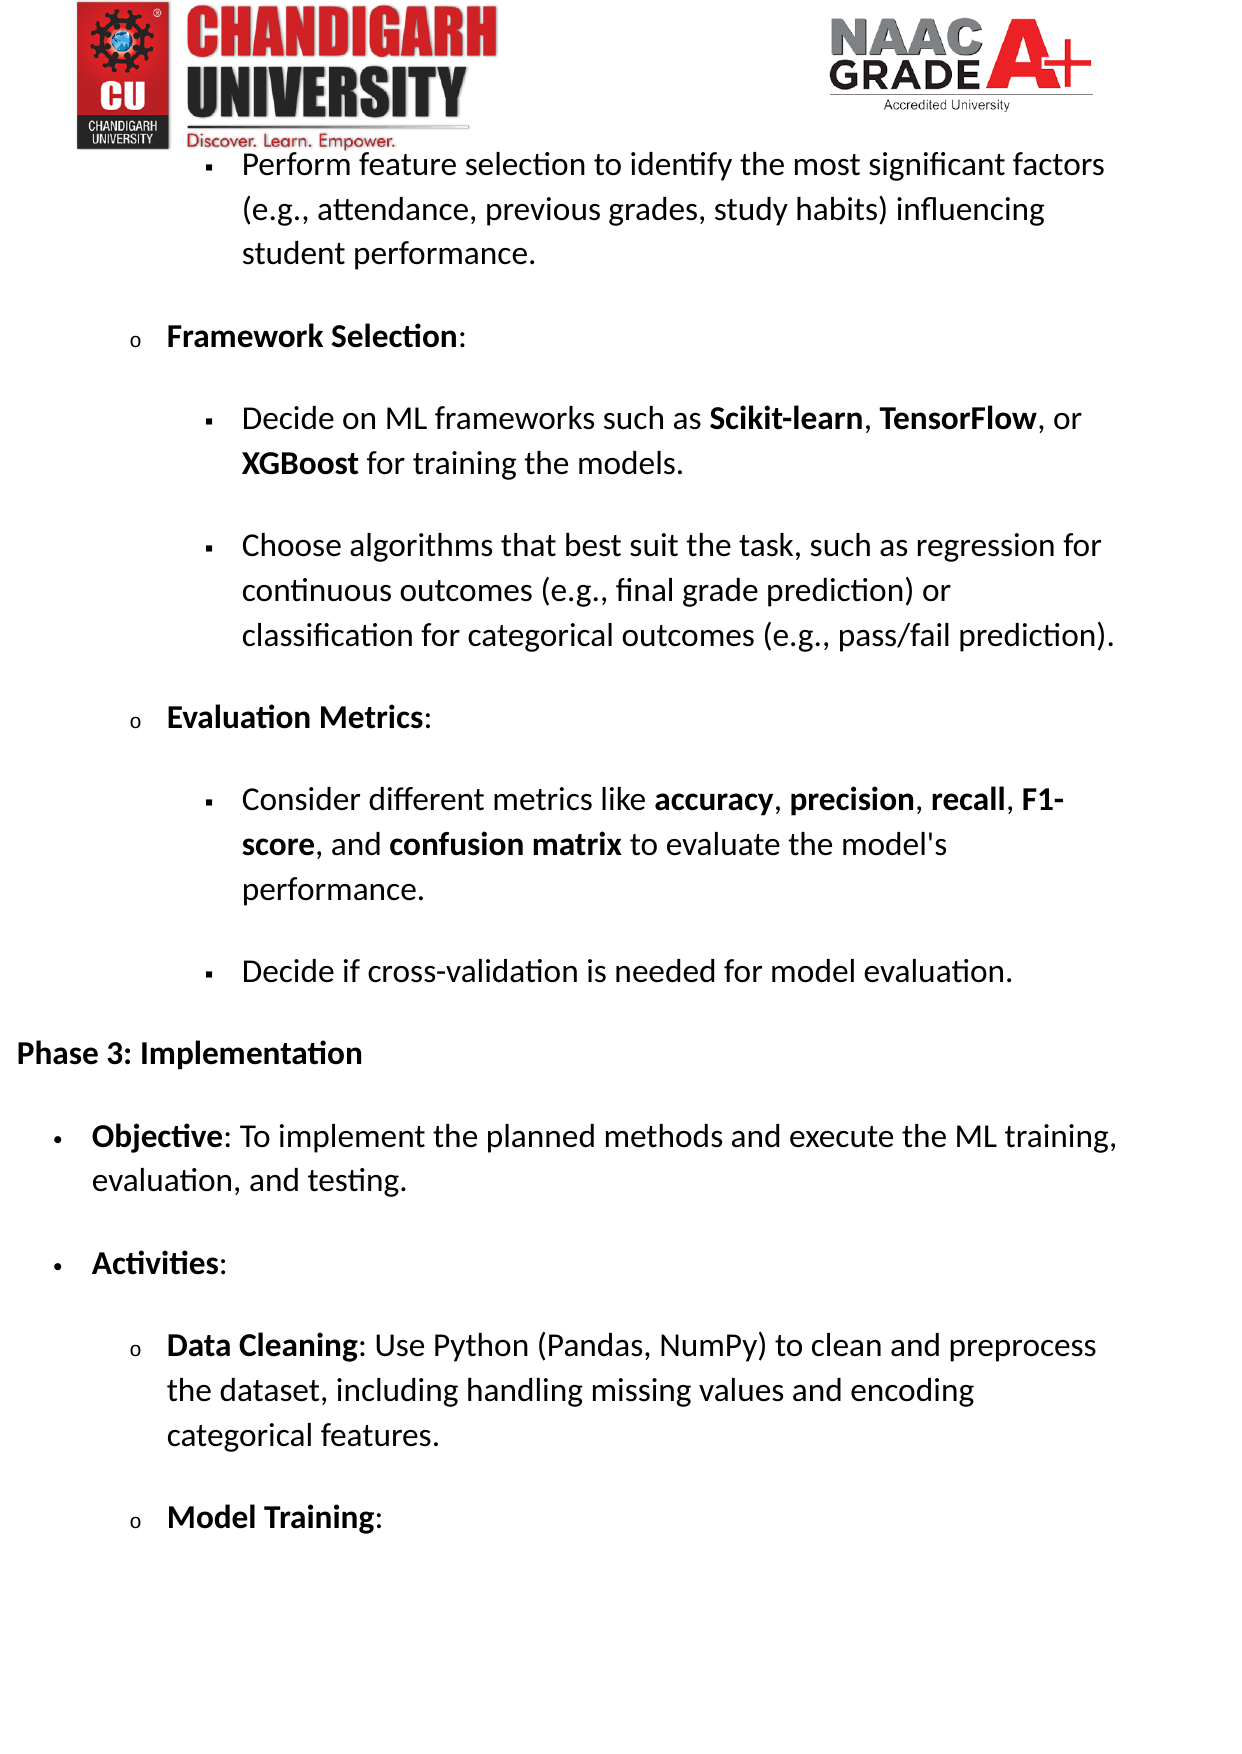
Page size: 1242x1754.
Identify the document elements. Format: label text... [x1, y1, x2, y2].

list Model Training: [129, 1496, 1118, 1537]
list Activities: [54, 1242, 1118, 1282]
picture [829, 17, 1093, 112]
list Decide on ML frameworks such as Scikit-learn, TensorFlow, or XGBoost for training the models. [204, 397, 1118, 482]
text Phase 3: Implementation [17, 1032, 1118, 1073]
picture [75, 0, 499, 153]
list Framework Selection: [129, 314, 1118, 355]
list Choose algorithms that best suit the task, such as regression for continuous outcomes (e.g., final grade prediction) or classification for categorical outcomes (e.g., pass/fail prediction). [204, 524, 1118, 654]
list Data Cleaning: Use Python (Pandas, NumPy) to clean and preprocess the dataset, including handling missing values and encoding categorical features. [129, 1324, 1118, 1454]
list Decide if cross-validation is needed for model evaluation. [204, 950, 1118, 991]
list Perform feature selection to identify the most significant factors (e.g., attendance, previous grades, study habits) influencing student performance. [204, 143, 1118, 273]
list Consider different metrics like accuracy, precision, recall, F1-score, and confusion matrix to evaluate the model's performance. [204, 778, 1118, 908]
list Evaluation Metrics: [129, 696, 1118, 737]
list Objective: To implement the planned methods and execute the ML training, evaluation, and testing. [54, 1114, 1118, 1200]
